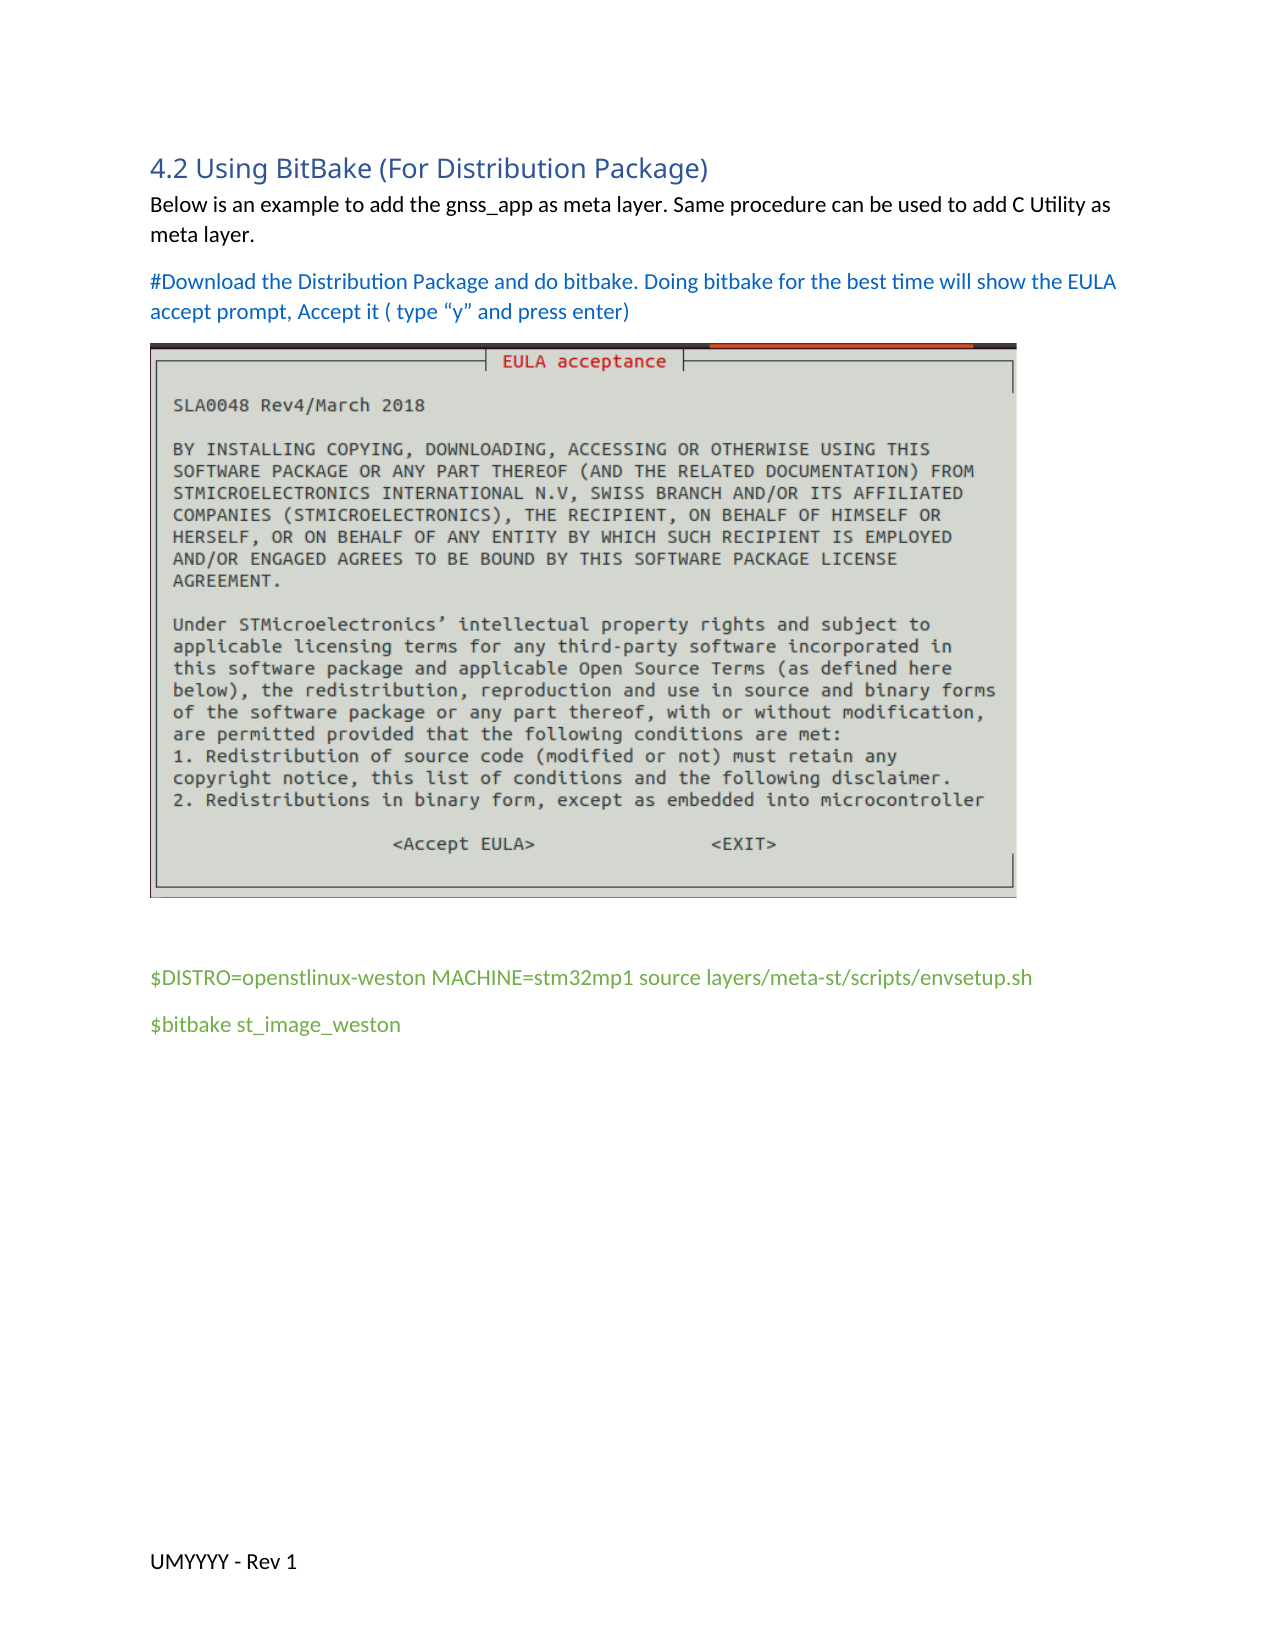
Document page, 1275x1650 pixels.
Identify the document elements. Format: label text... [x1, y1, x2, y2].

text #Download the Distribution Package and do bitbake. Doing bitbake for the best time will show the EULA accept prompt, Accept it ( type “y” and press enter) [150, 267, 1125, 325]
subtitle 4.2 Using BitBake (For Distribution Package) [150, 150, 1125, 187]
picture [150, 343, 1017, 898]
text $DISTRO=openstlinux-weston MACHINE=stm32mp1 source layers/meta-st/scripts/envsetup.sh [150, 963, 1125, 991]
text $bitbake st_image_weston [150, 1010, 1125, 1038]
text Below is an example to add the gnss_app as meta layer. Same procedure can be used to add C Utility as meta layer. [150, 190, 1125, 248]
